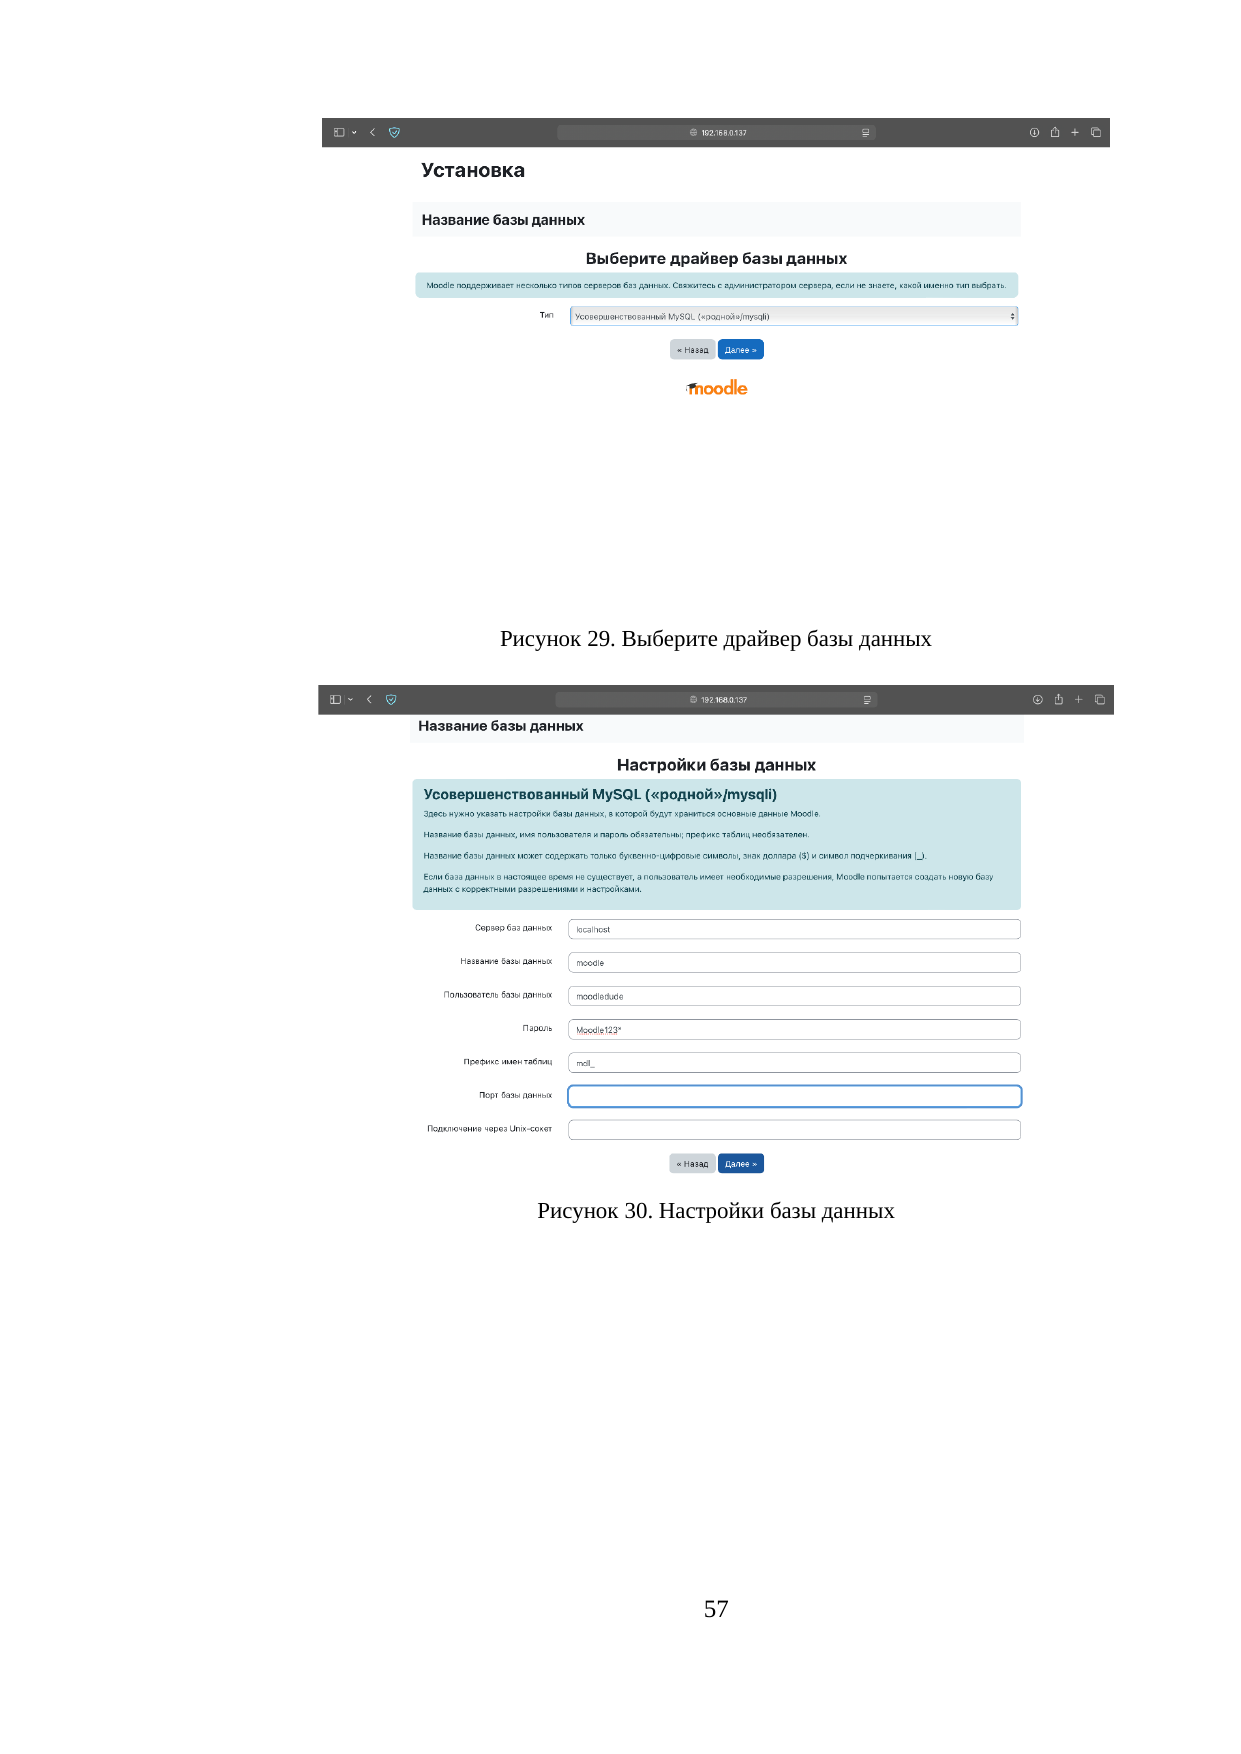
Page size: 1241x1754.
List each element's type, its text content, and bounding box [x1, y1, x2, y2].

picture [318, 685, 1114, 1183]
picture [322, 118, 1110, 611]
